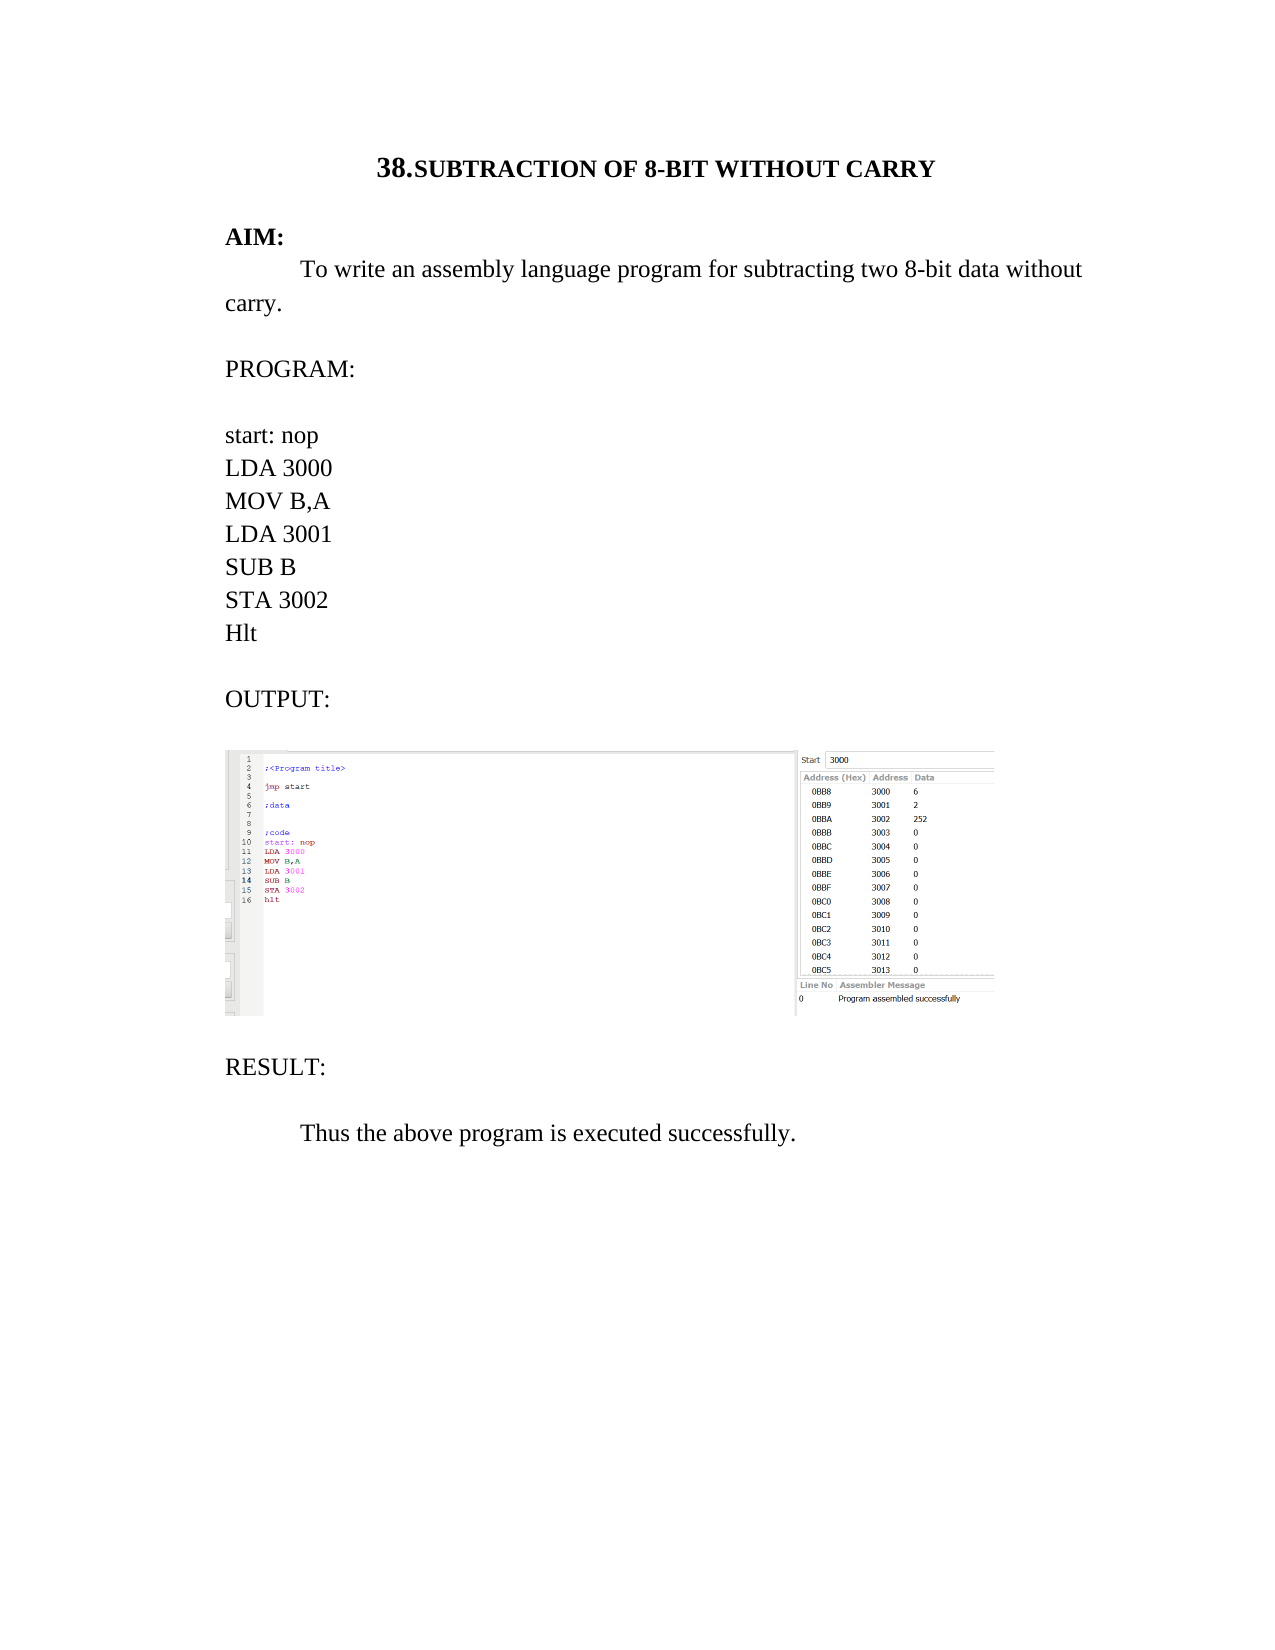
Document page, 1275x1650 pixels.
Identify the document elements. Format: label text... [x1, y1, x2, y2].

list OUTPUT: [225, 684, 1125, 713]
list Thus the above program is executed successfully. [225, 1118, 1125, 1147]
list AIM: [225, 222, 1125, 250]
list SUBTRACTION OF 8-BIT WITHOUT CARRY [187, 150, 1125, 183]
list LDA 3000 [225, 453, 1125, 481]
list MOV B,A [225, 486, 1125, 514]
list start: nop [225, 420, 1125, 448]
list SUB B [225, 552, 1125, 581]
list To write an assembly language program for subtracting two 8-bit data without carry. [225, 254, 1125, 316]
list PROGRAM: [225, 354, 1125, 382]
list STA 3002 [225, 585, 1125, 613]
picture [225, 750, 995, 1016]
list RESULT: [225, 1052, 1125, 1081]
list Hlt [225, 618, 1125, 647]
list LDA 3001 [225, 519, 1125, 547]
